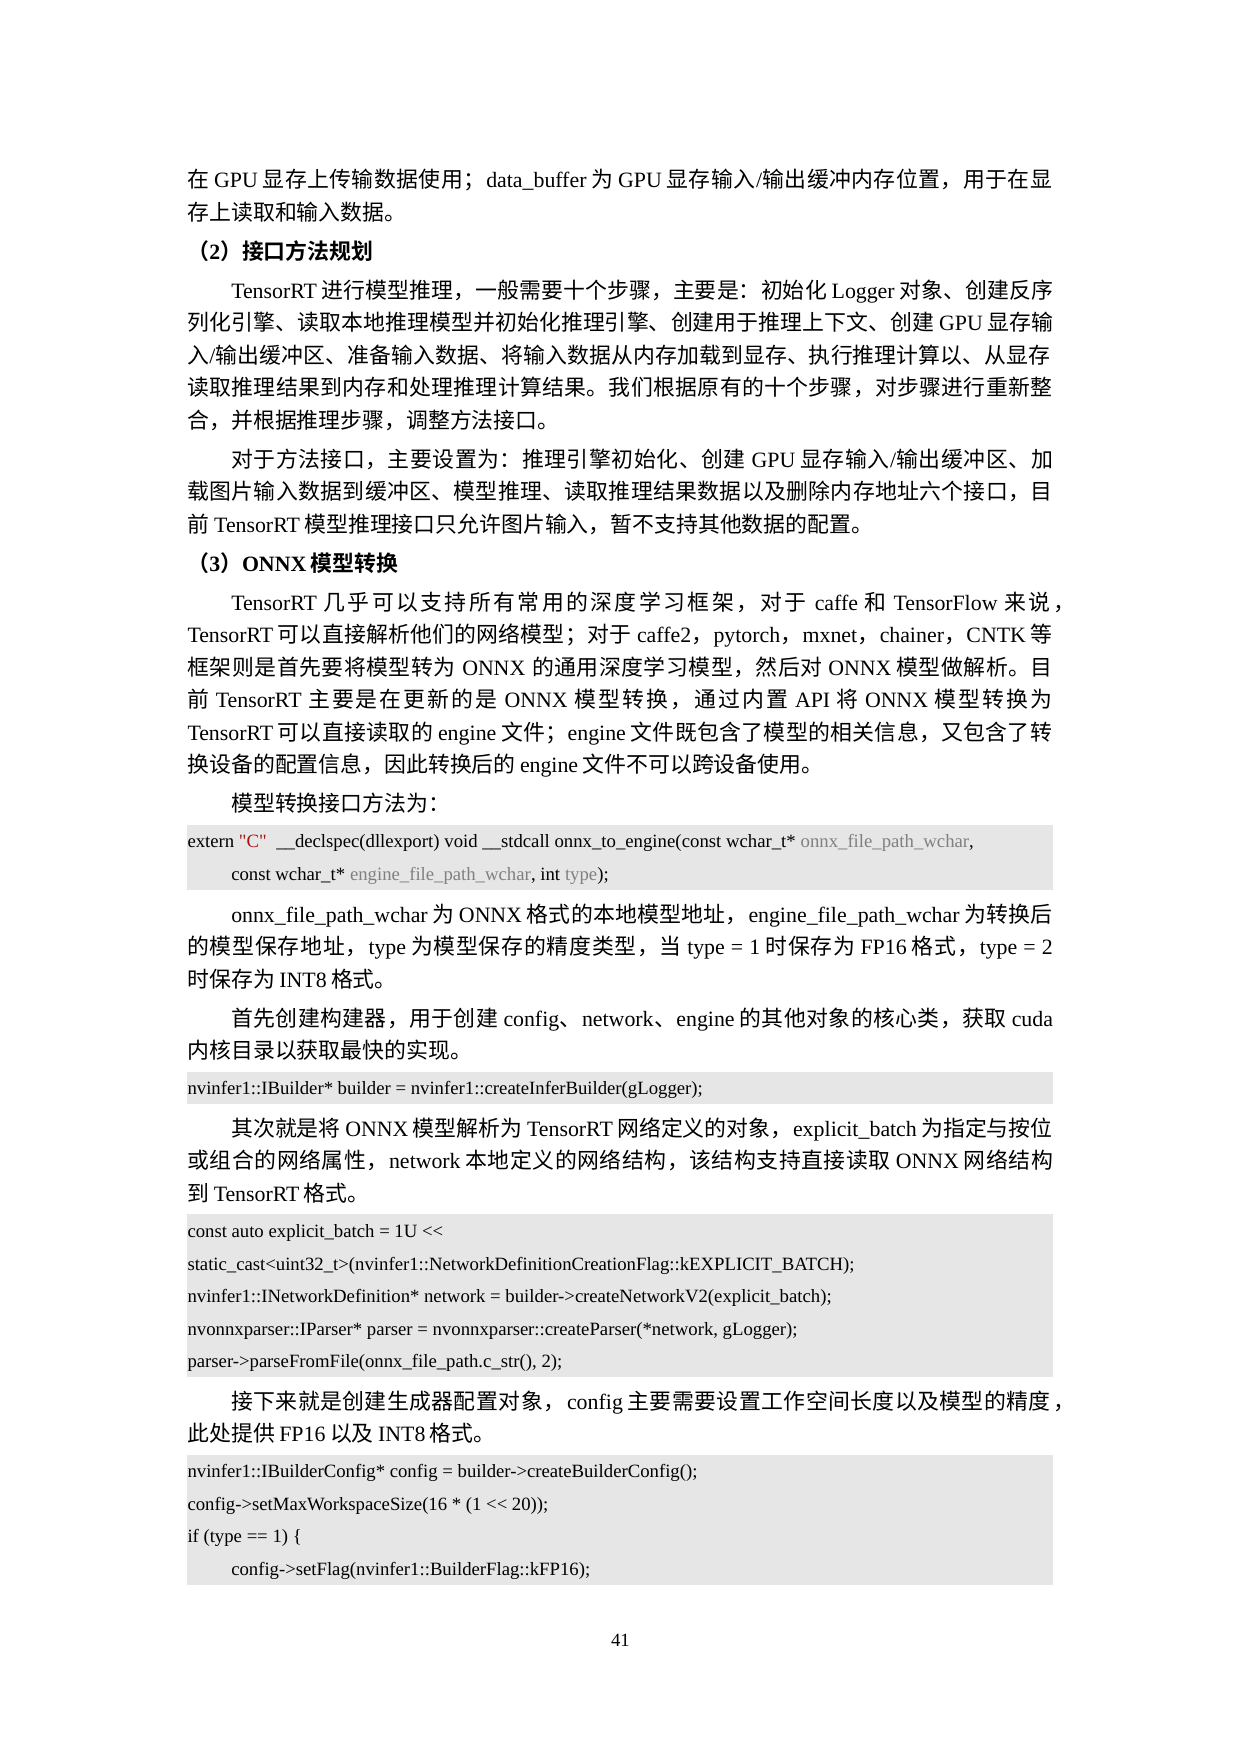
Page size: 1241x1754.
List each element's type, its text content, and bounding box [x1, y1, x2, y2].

text if (type == 1) { [187, 1520, 1053, 1552]
text （3）ONNX模型转换 [187, 545, 1053, 578]
text 对于方法接口，主要设置为：推理引擎初始化、创建GPU显存输入/输出缓冲区、加载图片输入数据到缓冲区、模型推理、读取推理结果数据以及删除内存地址六个接口，目前 TensorRT模型推理接口只允许图片输入，暂不支持其他数据的配置。 [187, 441, 1053, 539]
text nvinfer1::INetworkDefinition* network = builder->createNetworkV2(explicit_batch); [187, 1279, 1053, 1312]
text nvonnxparser::IParser* parser = nvonnxparser::createParser(*network, gLogger); [187, 1312, 1053, 1344]
text 接下来就是创建生成器配置对象，config主要需要设置工作空间长度以及模型的精度，此处提供FP16以及INT8格式。 [187, 1383, 1053, 1448]
text nvinfer1::IBuilder* builder = nvinfer1::createInferBuilder(gLogger); [187, 1072, 1053, 1104]
text （2）接口方法规划 [187, 233, 1053, 266]
text config->setFlag(nvinfer1::BuilderFlag::kFP16); [187, 1552, 1053, 1585]
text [187, 162, 1053, 227]
text TensorRT几乎可以支持所有常用的深度学习框架，对于caffe和TensorFlow来说，TensorRT可以直接解析他们的网络模型；对于caffe2，pytorch，mxnet，chainer，CNTK等框架则是首先要将模型转为 ONNX 的通用深度学习模型，然后对ONNX模型做解析。目前TensorRT主要是在更新的是ONNX模型转换，通过内置API将ONNX模型转换为TensorRT可以直接读取的engine文件；engine文件既包含了模型的相关信息，又包含了转换设备的配置信息，因此转换后的engine文件不可以跨设备使用。 [187, 584, 1053, 779]
text parser->parseFromFile(onnx_file_path.c_str(), 2); [187, 1344, 1053, 1377]
text const auto explicit_batch = 1U << static_cast<uint32_t>(nvinfer1::NetworkDefinitionCreationFlag::kEXPLICIT_BATCH); [187, 1214, 1053, 1279]
text const wchar_t* engine_file_path_wchar, int type); [187, 857, 1053, 890]
text onnx_file_path_wchar为ONNX格式的本地模型地址，engine_file_path_wchar为转换后的模型保存地址，type为模型保存的精度类型，当type = 1时保存为FP16格式，type = 2时保存为INT8格式。 [187, 896, 1053, 994]
text config->setMaxWorkspaceSize(16 * (1 << 20)); [187, 1487, 1053, 1520]
text TensorRT进行模型推理，一般需要十个步骤，主要是：初始化Logger对象、创建反序列化引擎、读取本地推理模型并初始化推理引擎、创建用于推理上下文、创建GPU显存输入/输出缓冲区、准备输入数据、将输入数据从内存加载到显存、执行推理计算以、从显存读取推理结果到内存和处理推理计算结果。我们根据原有的十个步骤，对步骤进行重新整合，并根据推理步骤，调整方法接口。 [187, 272, 1053, 435]
text extern "C" __declspec(dllexport) void __stdcall onnx_to_engine(const wchar_t* onnx_file_path_wchar, [187, 825, 1053, 857]
text 其次就是将ONNX模型解析为TensorRT网络定义的对象，explicit_batch为指定与按位或组合的网络属性，network本地定义的网络结构，该结构支持直接读取ONNX网络结构到TensorRT格式。 [187, 1111, 1053, 1208]
text 模型转换接口方法为： [187, 786, 1053, 818]
text nvinfer1::IBuilderConfig* config = builder->createBuilderConfig(); [187, 1455, 1053, 1487]
text 首先创建构建器，用于创建config、network、engine的其他对象的核心类，获取cuda内核目录以获取最快的实现。 [187, 1000, 1053, 1065]
